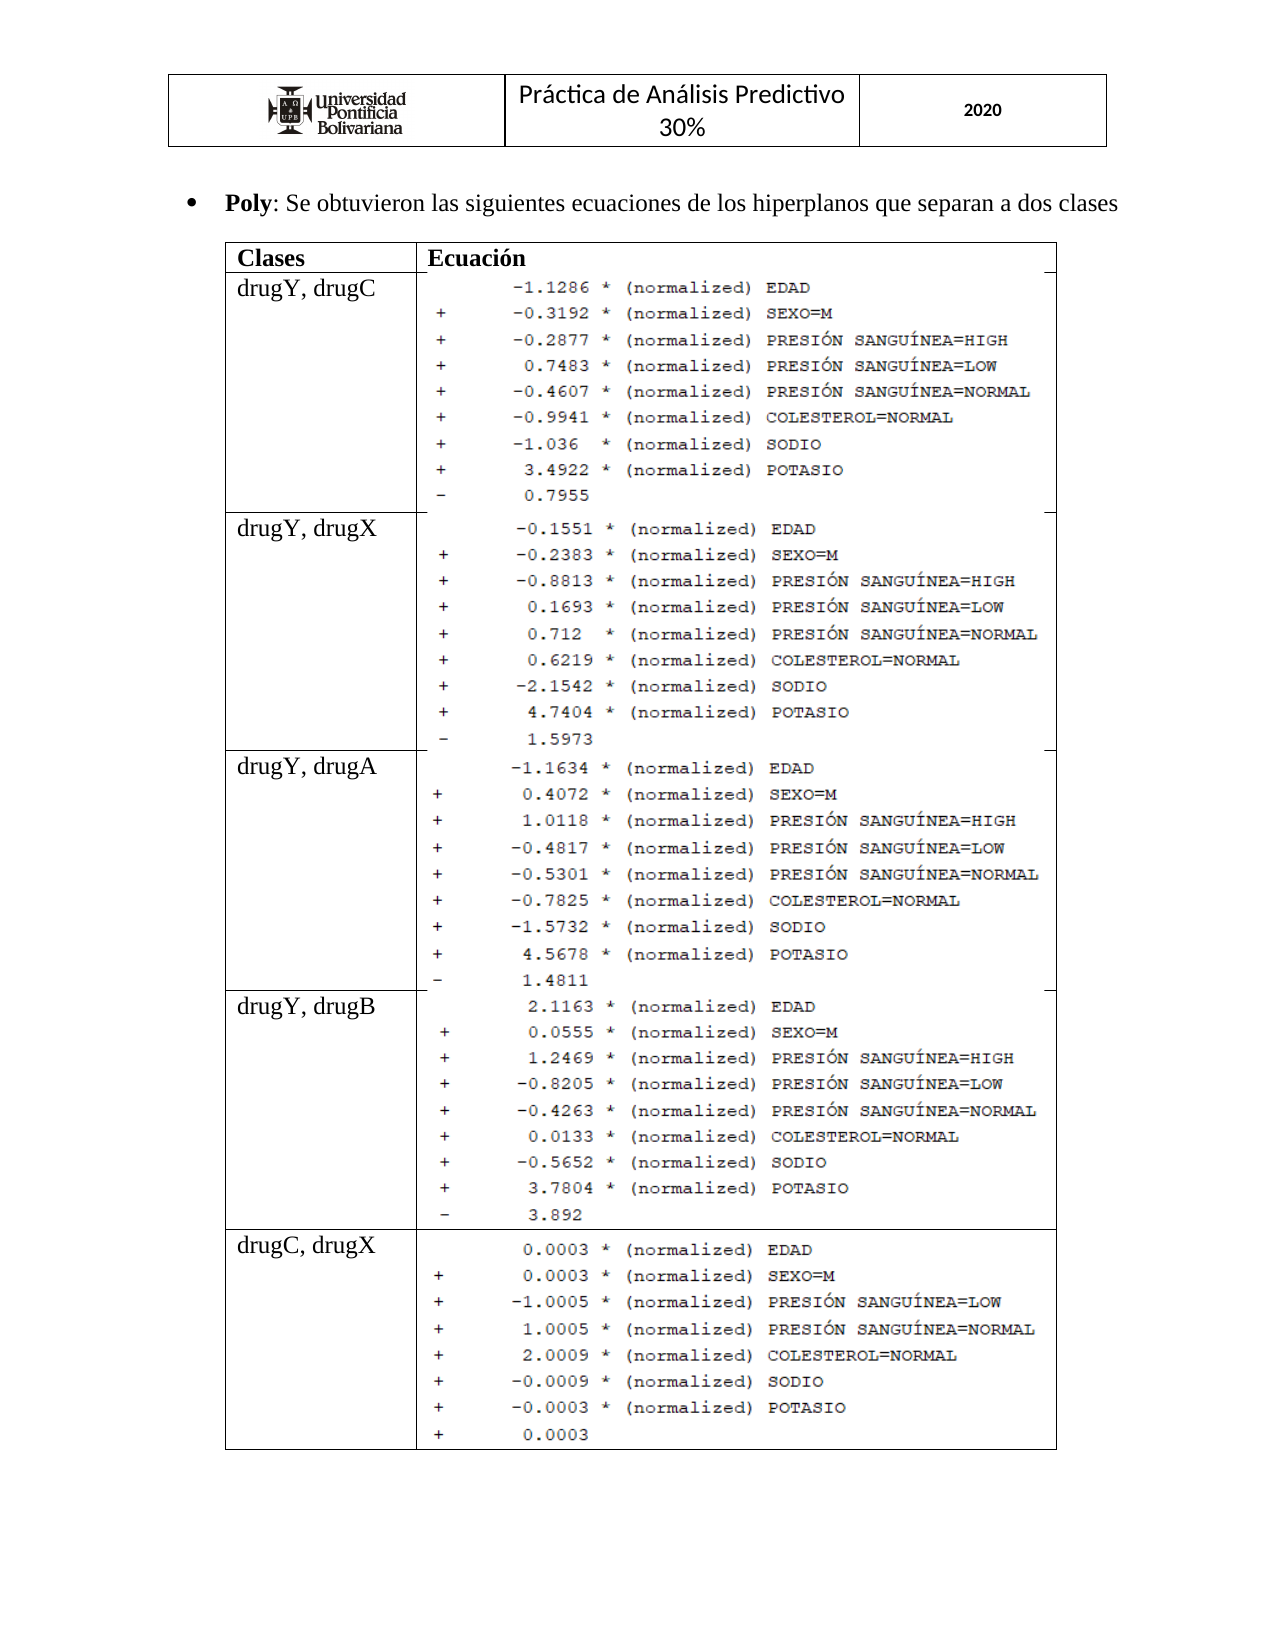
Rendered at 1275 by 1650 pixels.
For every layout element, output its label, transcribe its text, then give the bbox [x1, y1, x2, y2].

table_cell [1045, 513, 1056, 750]
picture [427, 1230, 1045, 1449]
picture [427, 272, 1045, 1229]
table_cell [417, 513, 427, 750]
list Poly: Se obtuvieron las siguientes ecuaciones de los hiperplanos que separan a dos clases [187, 188, 1125, 217]
table_cell [417, 1230, 427, 1449]
table_cell [1045, 751, 1056, 990]
picture [258, 79, 415, 142]
table_cell drugY, drugC [226, 273, 416, 512]
table_cell [417, 991, 427, 1229]
table_cell drugY, drugA [226, 751, 416, 990]
table_header Clases [226, 243, 416, 272]
table_cell [1045, 991, 1056, 1229]
table_cell drugC, drugX [226, 1230, 416, 1449]
table_cell [417, 751, 427, 990]
table_cell drugY, drugX [226, 513, 416, 750]
table_cell [1045, 1230, 1056, 1449]
table_cell [417, 273, 427, 512]
table_cell [1045, 273, 1056, 512]
table_header Ecuación [417, 243, 1056, 272]
table_cell drugY, drugB [226, 991, 416, 1229]
